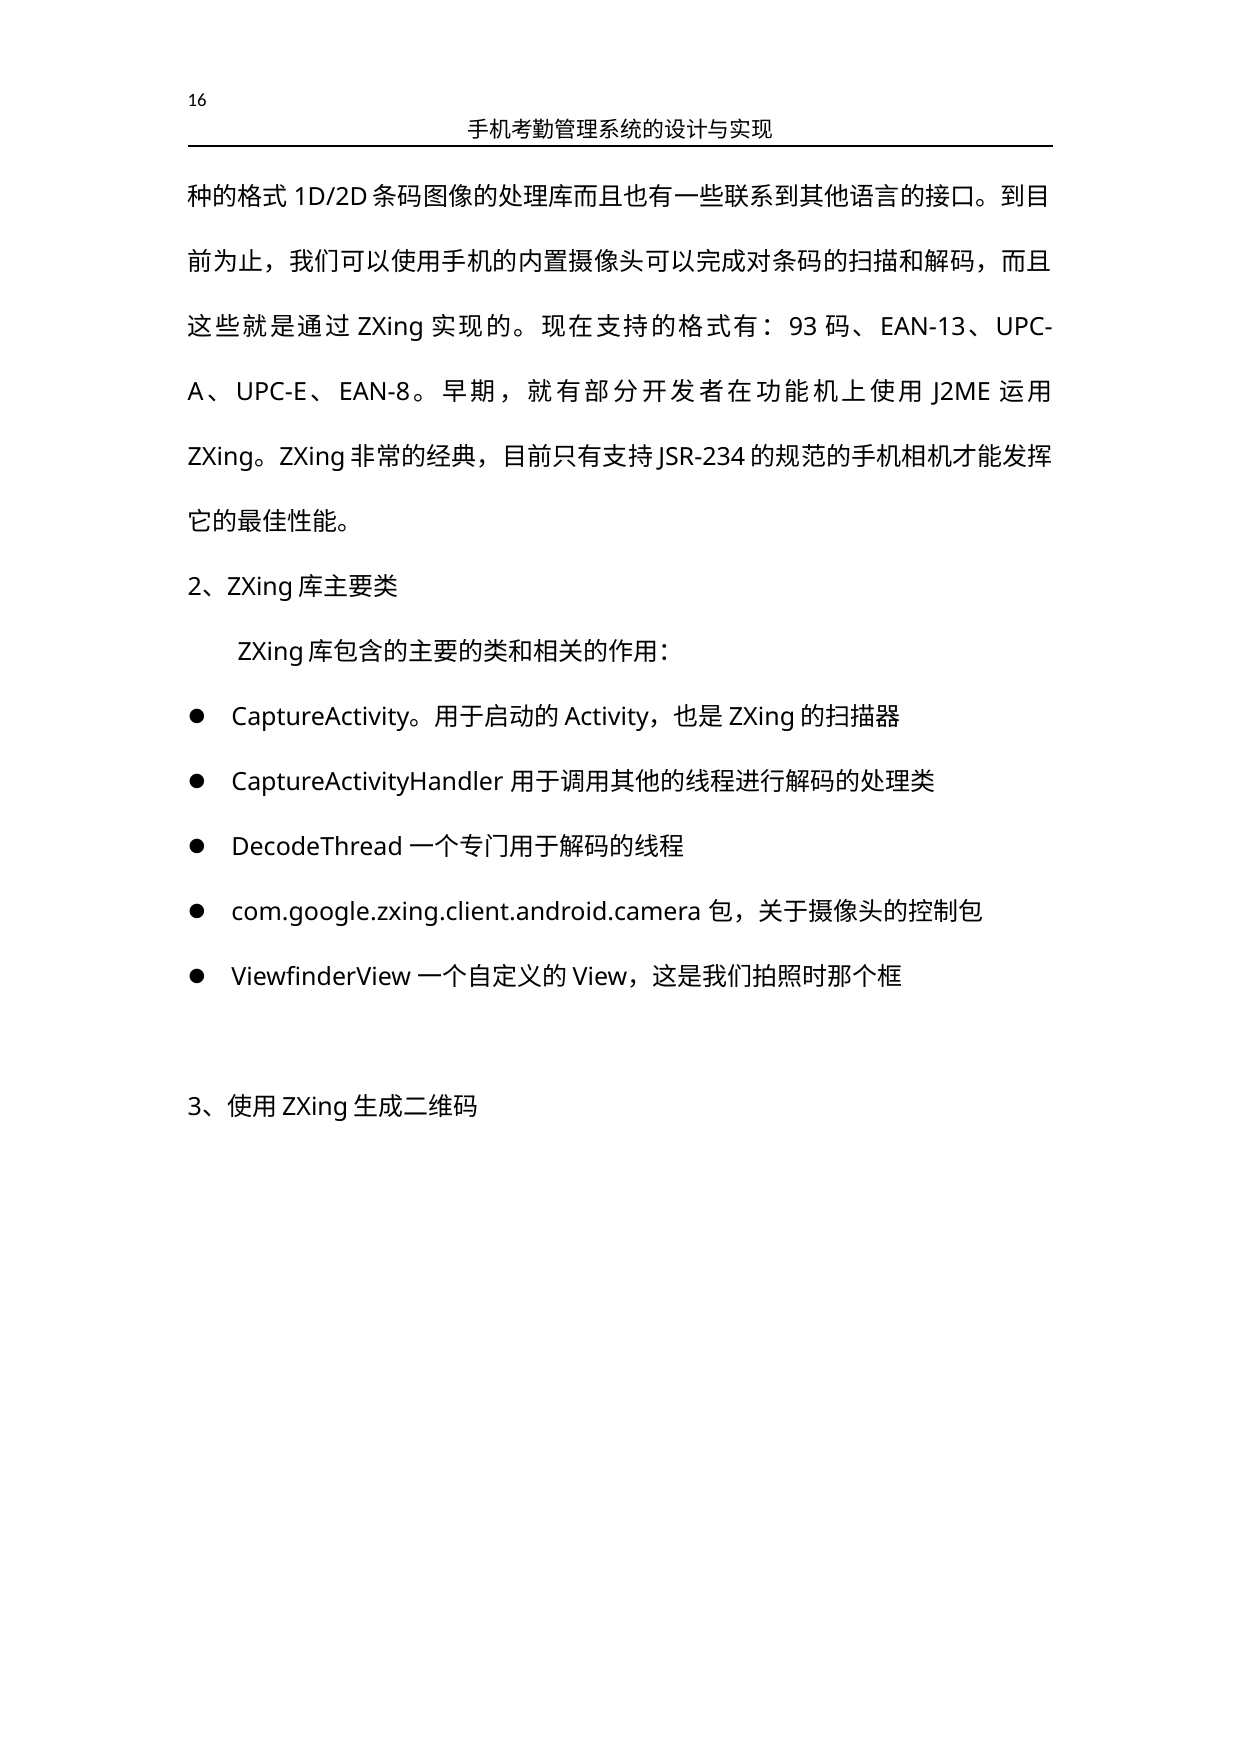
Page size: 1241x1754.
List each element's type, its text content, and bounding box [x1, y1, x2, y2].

list CaptureActivityHandler 用于调用其他的线程进行解码的处理类 [187, 747, 1053, 812]
list DecodeThread 一个专门用于解码的线程 [187, 812, 1053, 877]
text 2、ZXing库主要类 [187, 552, 1053, 617]
text 3、使用ZXing生成二维码 [187, 1072, 1053, 1137]
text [187, 162, 1053, 552]
list CaptureActivity。用于启动的Activity，也是ZXing的扫描器 [187, 682, 1053, 747]
list ViewfinderView 一个自定义的View，这是我们拍照时那个框 [187, 942, 1053, 1007]
text ZXing库包含的主要的类和相关的作用： [187, 617, 1053, 682]
list com.google.zxing.client.android.camera 包，关于摄像头的控制包 [187, 877, 1053, 942]
